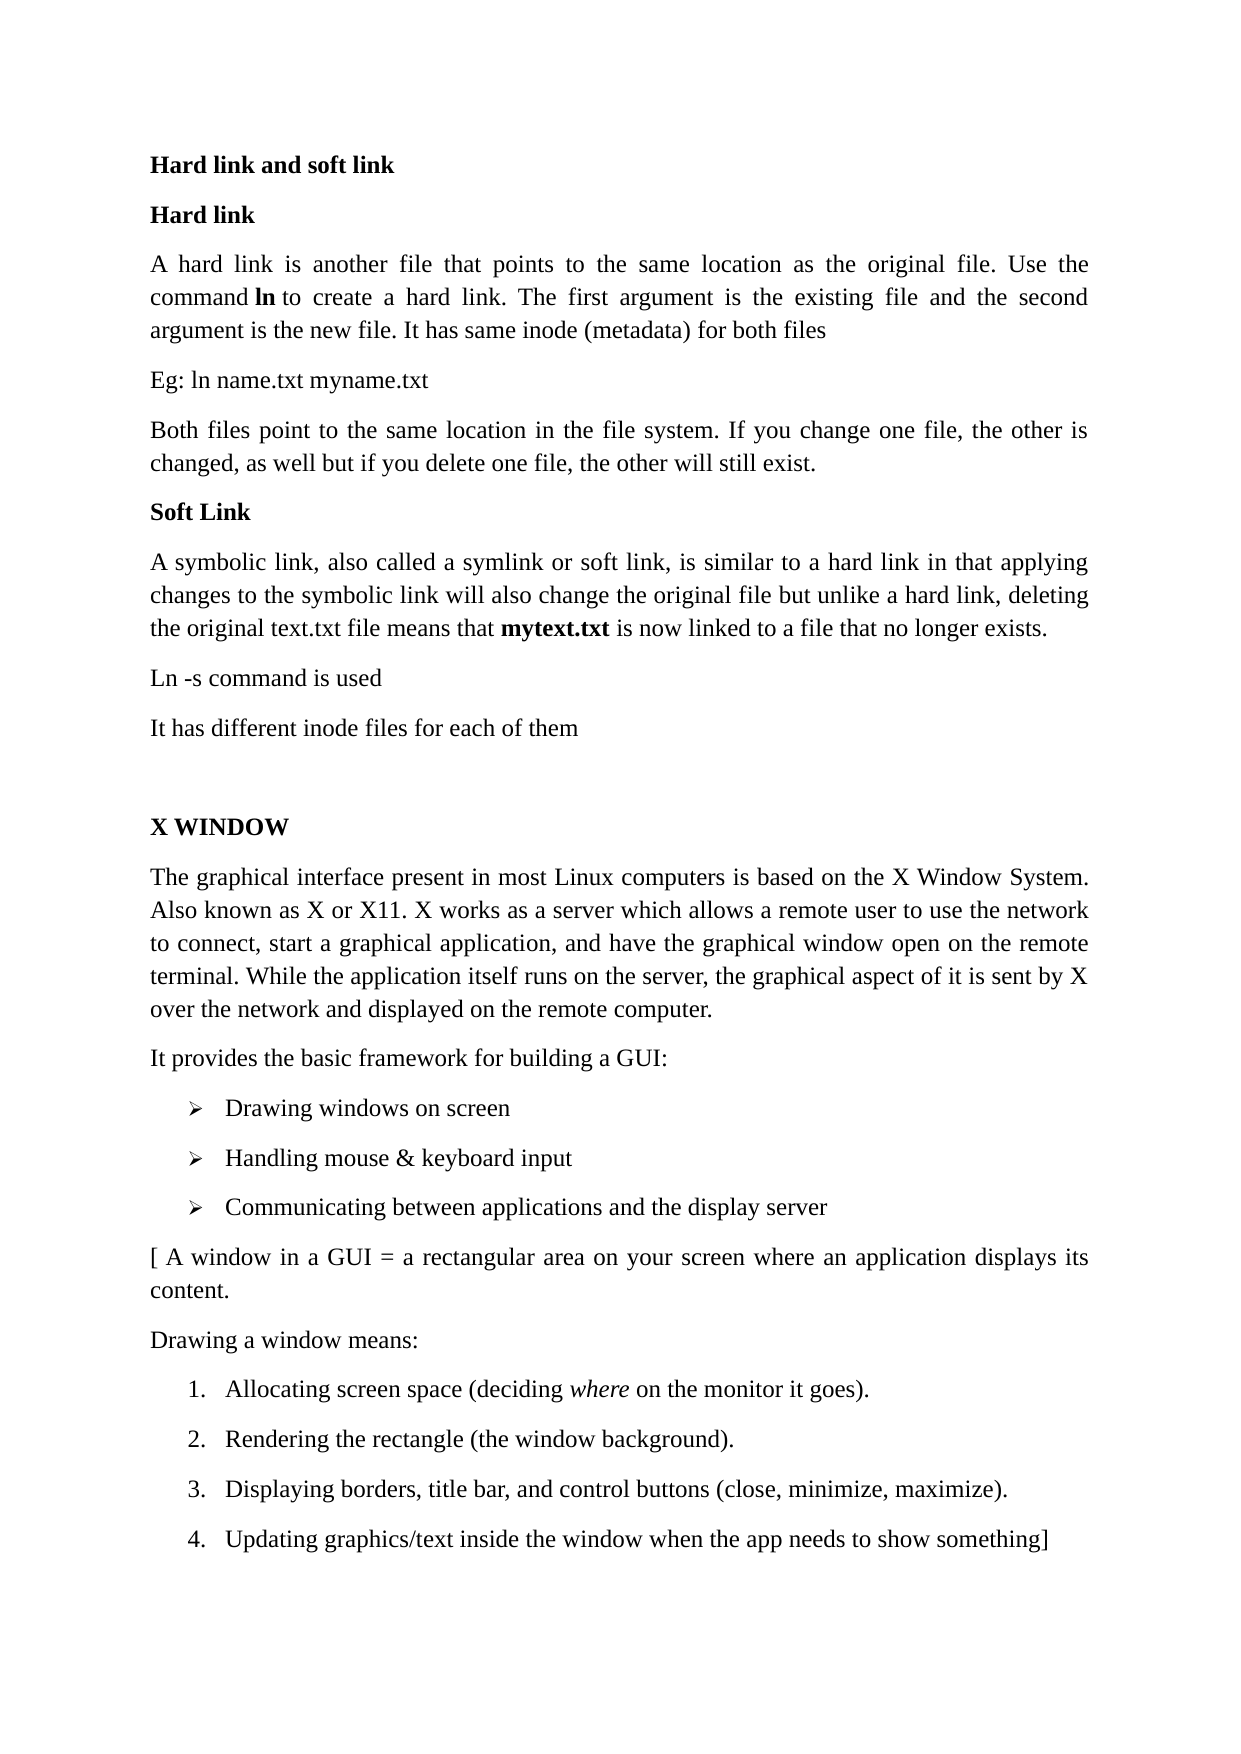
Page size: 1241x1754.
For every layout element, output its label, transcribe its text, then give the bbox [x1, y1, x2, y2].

text Soft Link [150, 497, 1090, 526]
list Communicating between applications and the display server [187, 1192, 1090, 1221]
text The graphical interface present in most Linux computers is based on the X Window System. Also known as X or X11. X works as a server which allows a remote user to use the network to connect, start a graphical application, and have the graphical window open on the remote terminal. While the application itself runs on the server, the graphical aspect of it is sent by X over the network and displayed on the remote computer. [150, 862, 1090, 1022]
text It provides the basic framework for building a GUI: [150, 1043, 1090, 1072]
list Updating graphics/text inside the window when the app needs to show something] [187, 1524, 1090, 1552]
text X WINDOW [150, 812, 1090, 841]
text Eg: ln name.txt myname.txt [150, 365, 1090, 394]
text Drawing a window means: [150, 1325, 1090, 1354]
text A symbolic link, also called a symlink or soft link, is similar to a hard link in that applying changes to the symbolic link will also change the original file but unlike a hard link, deleting the original text.txt file means that mytext.txt is now linked to a file that no longer exists. [150, 547, 1090, 642]
list Rendering the rectangle (the window background). [187, 1424, 1090, 1453]
text [ A window in a GUI = a rectangular area on your screen where an application displays its content. [150, 1242, 1090, 1304]
list Handling mouse & keyboard input [187, 1143, 1090, 1172]
list Displaying borders, title bar, and control buttons (close, minimize, maximize). [187, 1474, 1090, 1503]
text Both files point to the same location in the file system. If you change one file, the other is changed, as well but if you delete one file, the other will still exist. [150, 415, 1090, 477]
list Drawing windows on screen [187, 1093, 1090, 1122]
text A hard link is another file that points to the same location as the original file. Use the command ln to create a hard link. The first argument is the existing file and the second argument is the new file. It has same inode (metadata) for both files [150, 249, 1090, 344]
text Ln -s command is used [150, 663, 1090, 692]
list Allocating screen space (deciding where on the monitor it goes). [187, 1374, 1090, 1403]
text Hard link [150, 200, 1090, 228]
text It has different inode files for each of them [150, 713, 1090, 741]
text Hard link and soft link [150, 150, 1090, 179]
